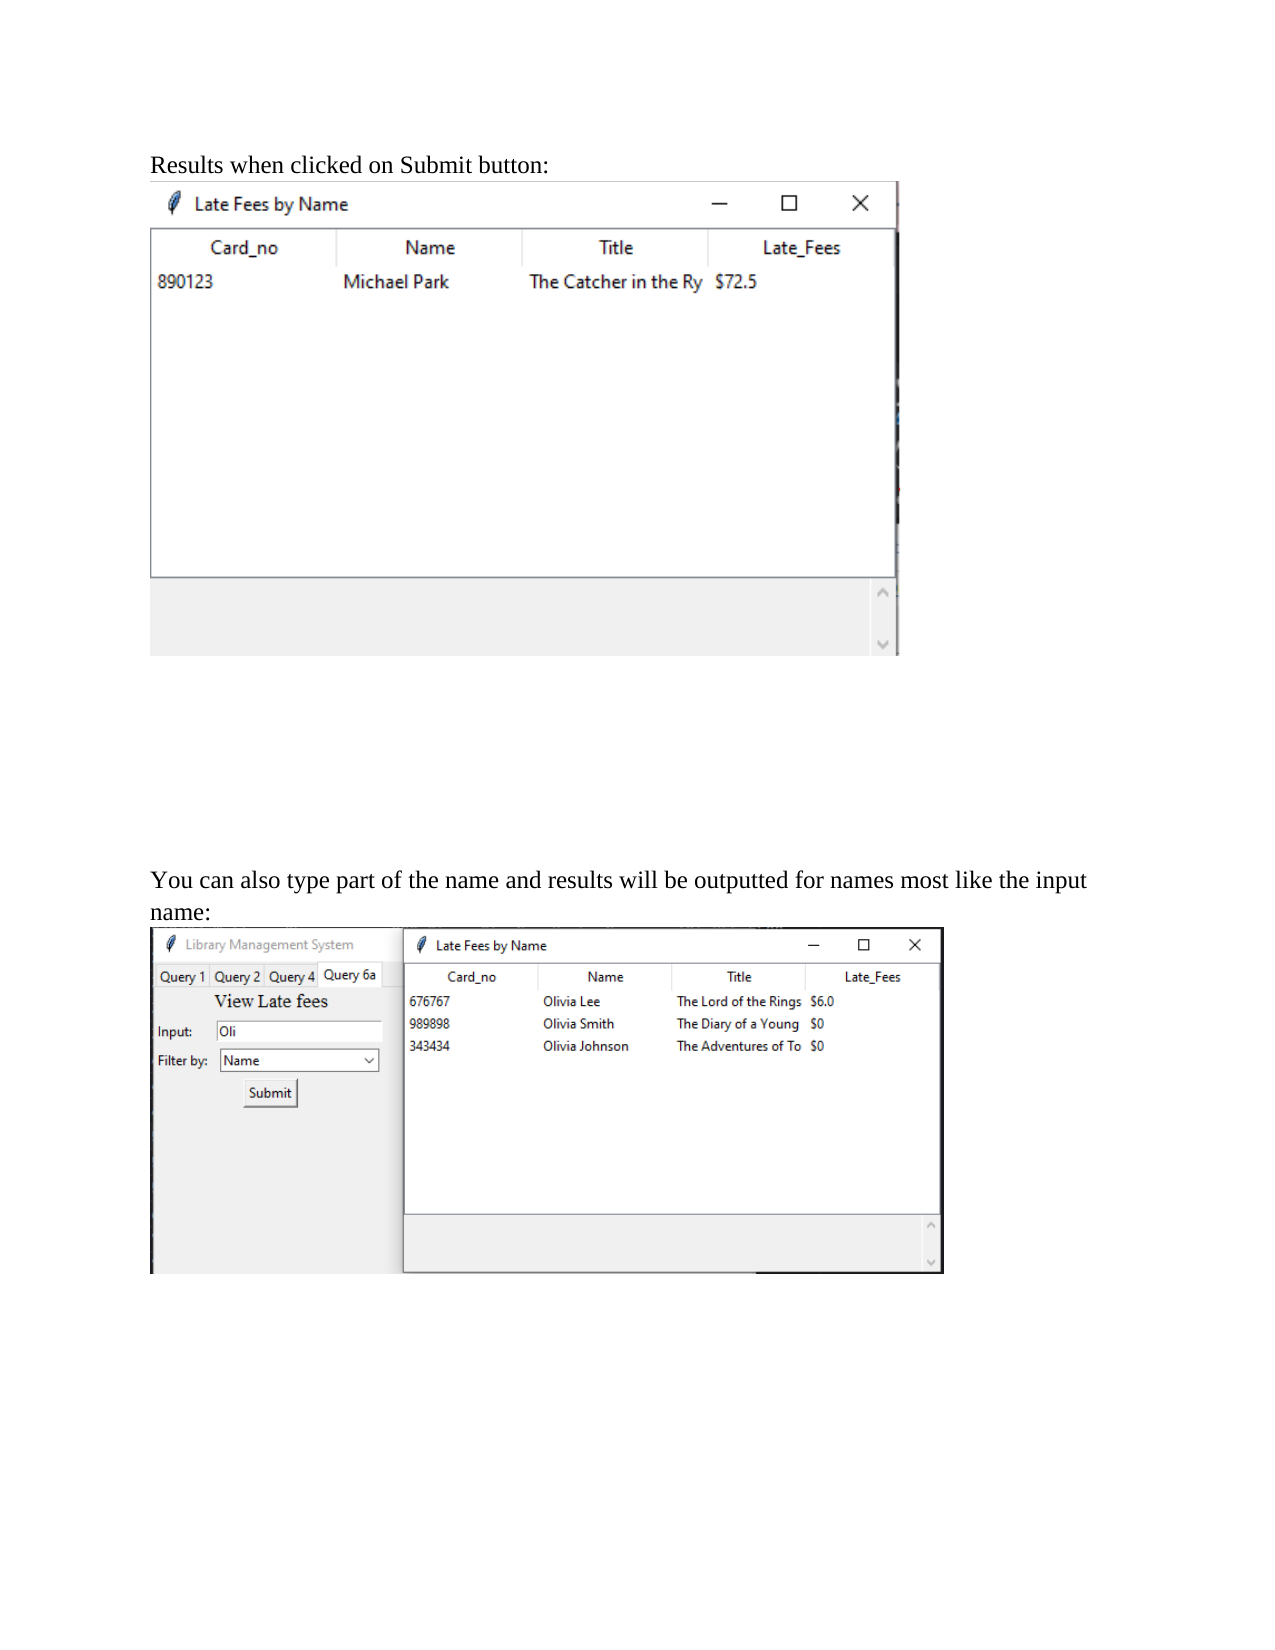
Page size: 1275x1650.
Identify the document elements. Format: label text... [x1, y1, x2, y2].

picture [150, 181, 901, 656]
picture [150, 927, 944, 1274]
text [150, 150, 1125, 656]
